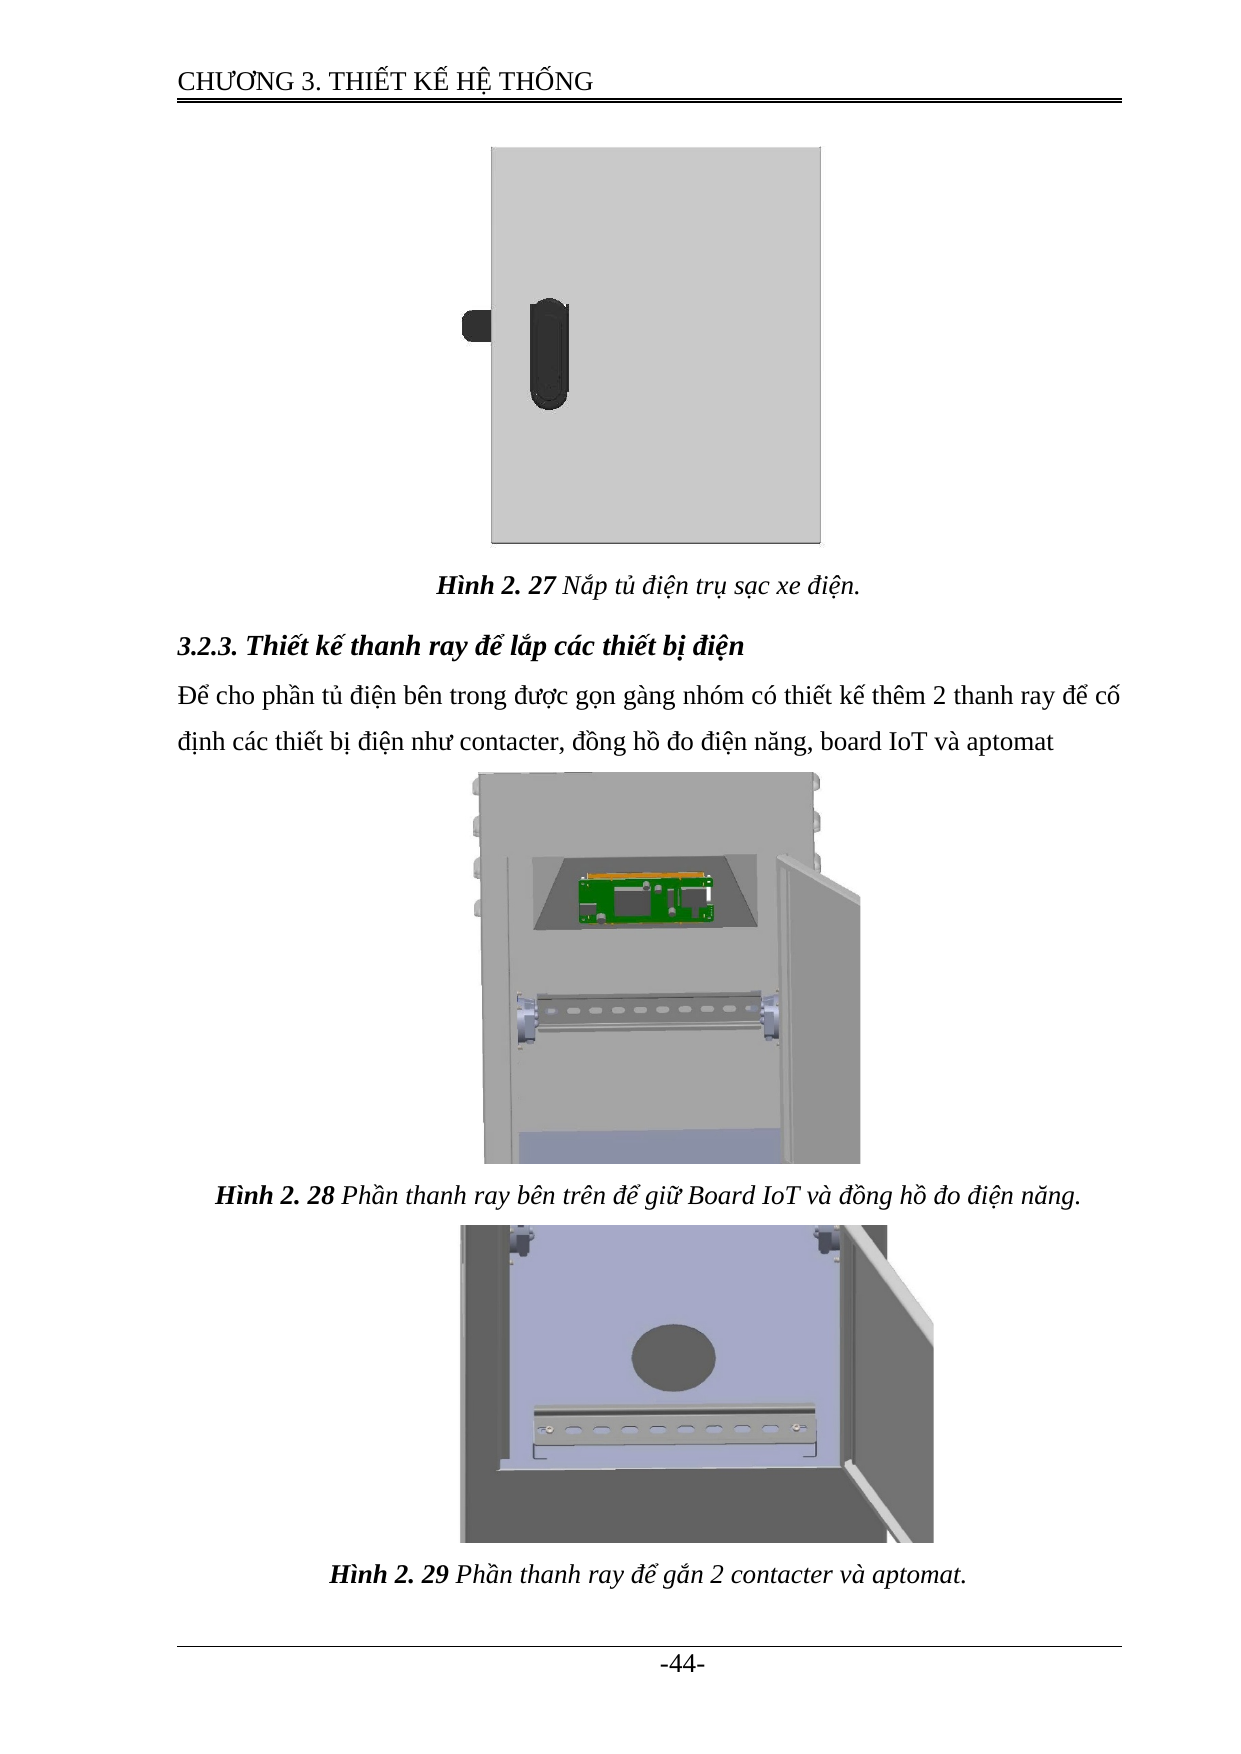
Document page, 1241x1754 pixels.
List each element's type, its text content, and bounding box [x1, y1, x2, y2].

picture [438, 772, 861, 1164]
picture [429, 134, 870, 554]
picture [424, 1225, 934, 1543]
subtitle Thiết kế thanh ray để lắp các thiết bị điện [177, 628, 1122, 662]
text Để cho phần tủ điện bên trong được gọn gàng nhóm có thiết kế thêm 2 thanh ray để cố định các thiết bị điện như contacter, đồng hồ đo điện năng, board IoT và aptomat [177, 679, 1122, 757]
